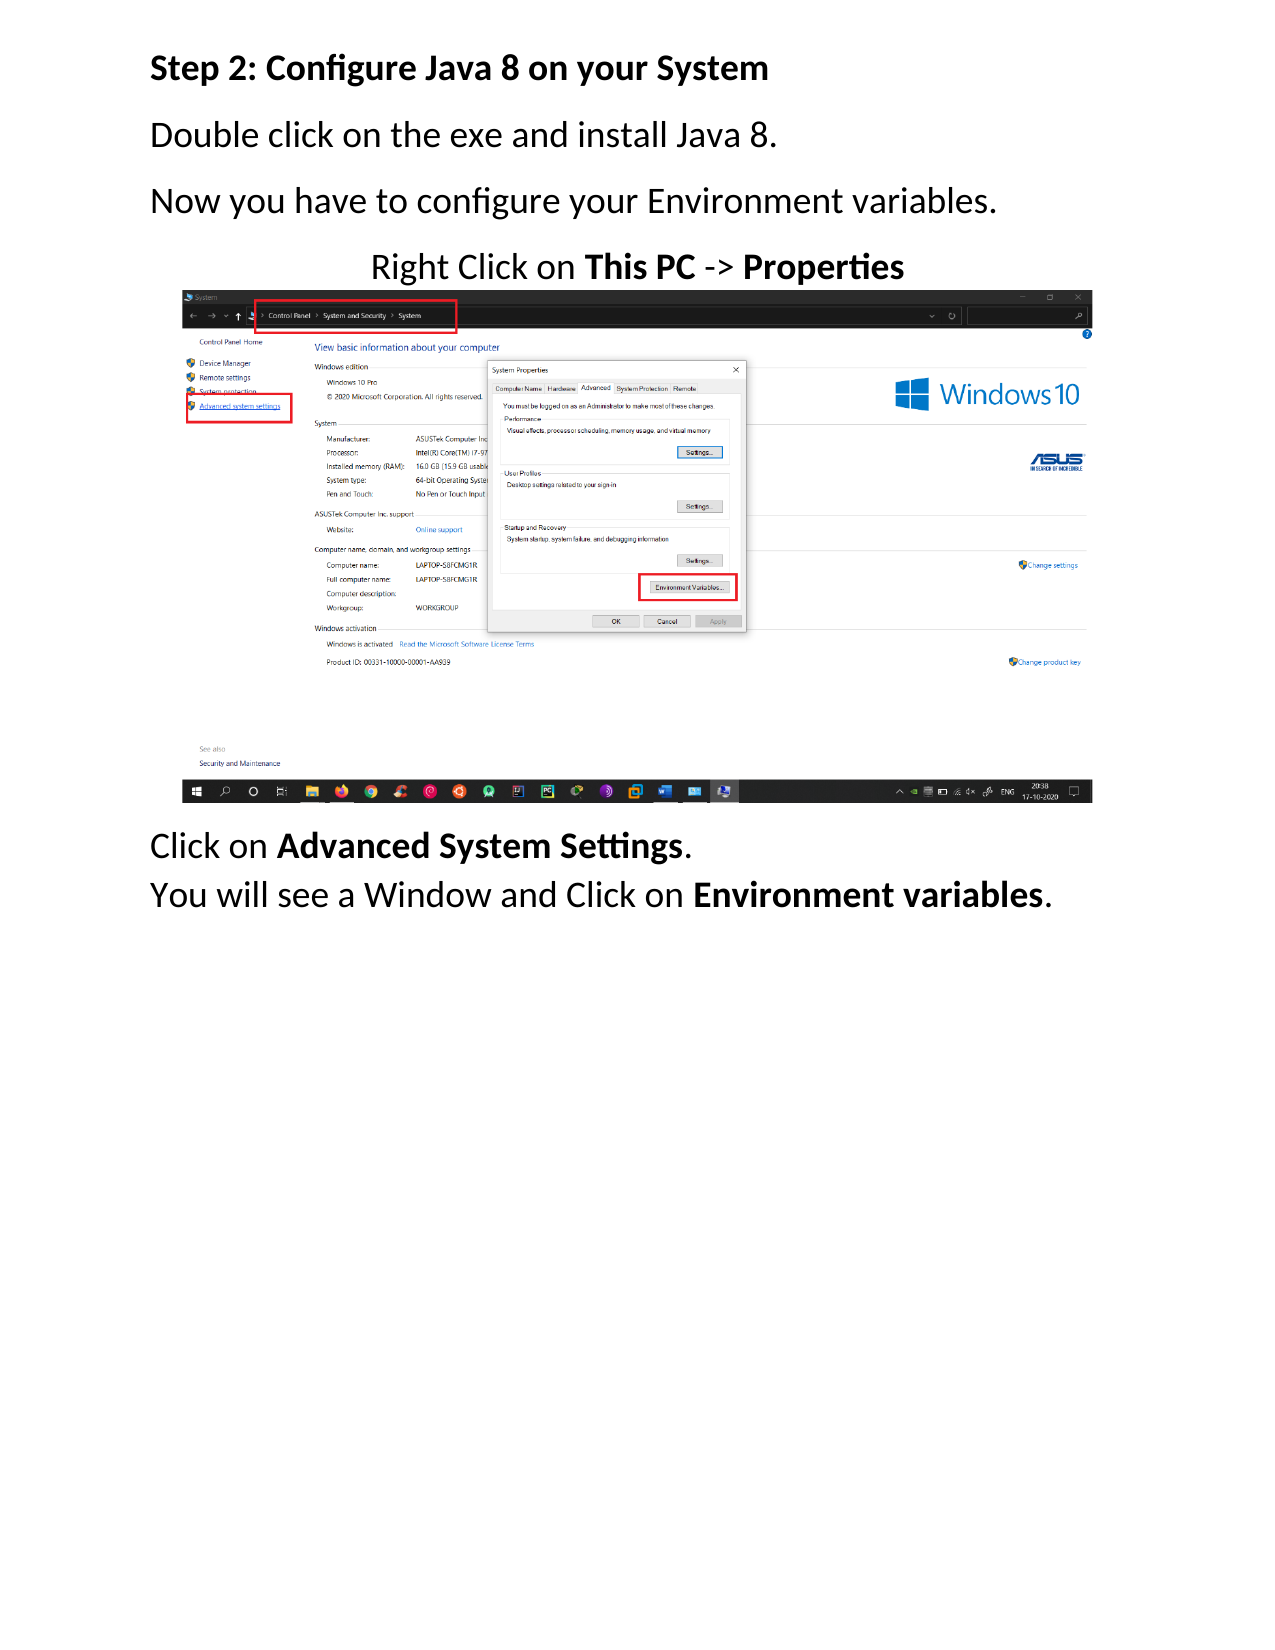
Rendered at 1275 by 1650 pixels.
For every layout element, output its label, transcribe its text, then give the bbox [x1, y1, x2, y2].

text Click on Advanced System Settings. You will see a Window and Click on Environment variables. [150, 822, 1125, 917]
text Now you have to configure your Environment variables. [150, 177, 1125, 222]
text Double click on the exe and install Java 8. [150, 111, 1125, 156]
text Step 2: Configure Java 8 on your System [150, 44, 1125, 90]
picture [182, 290, 1093, 803]
